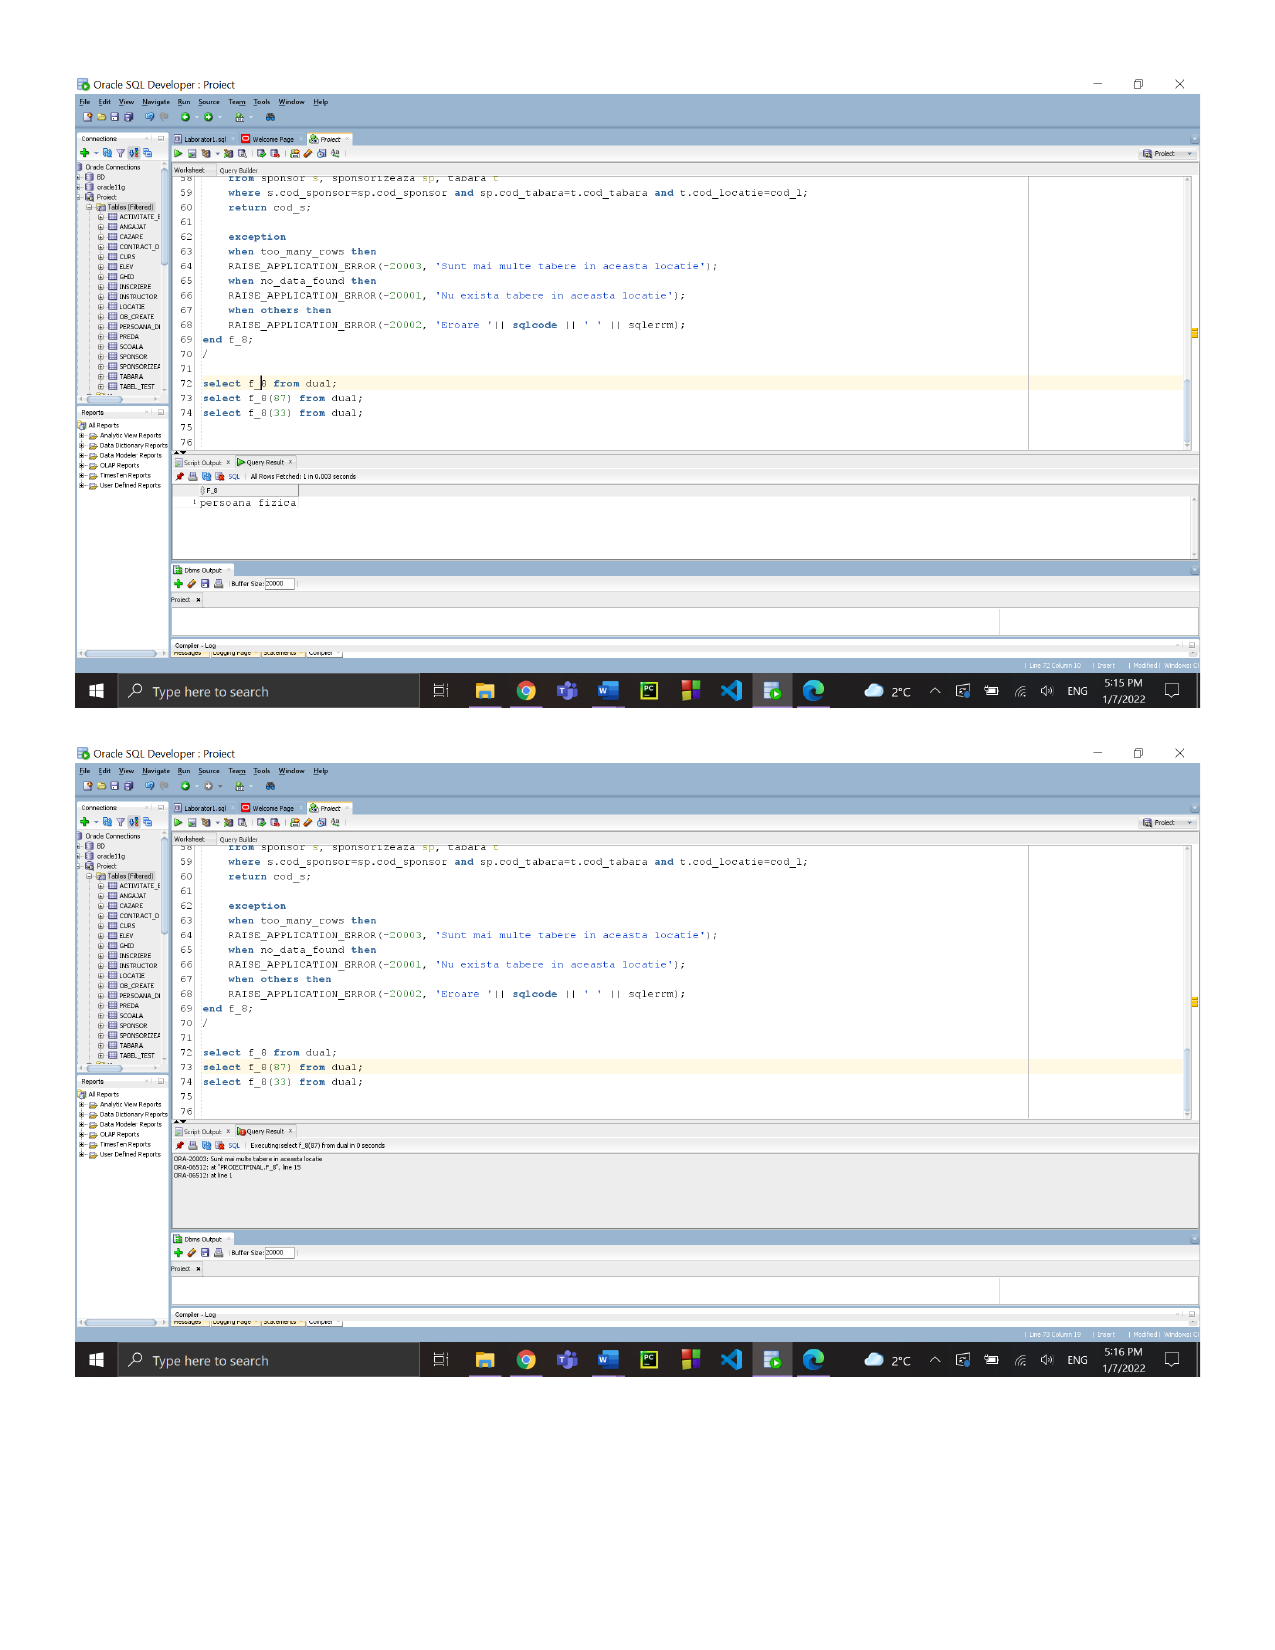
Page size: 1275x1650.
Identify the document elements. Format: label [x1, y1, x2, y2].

picture [75, 743, 1200, 1377]
picture [75, 75, 1200, 708]
